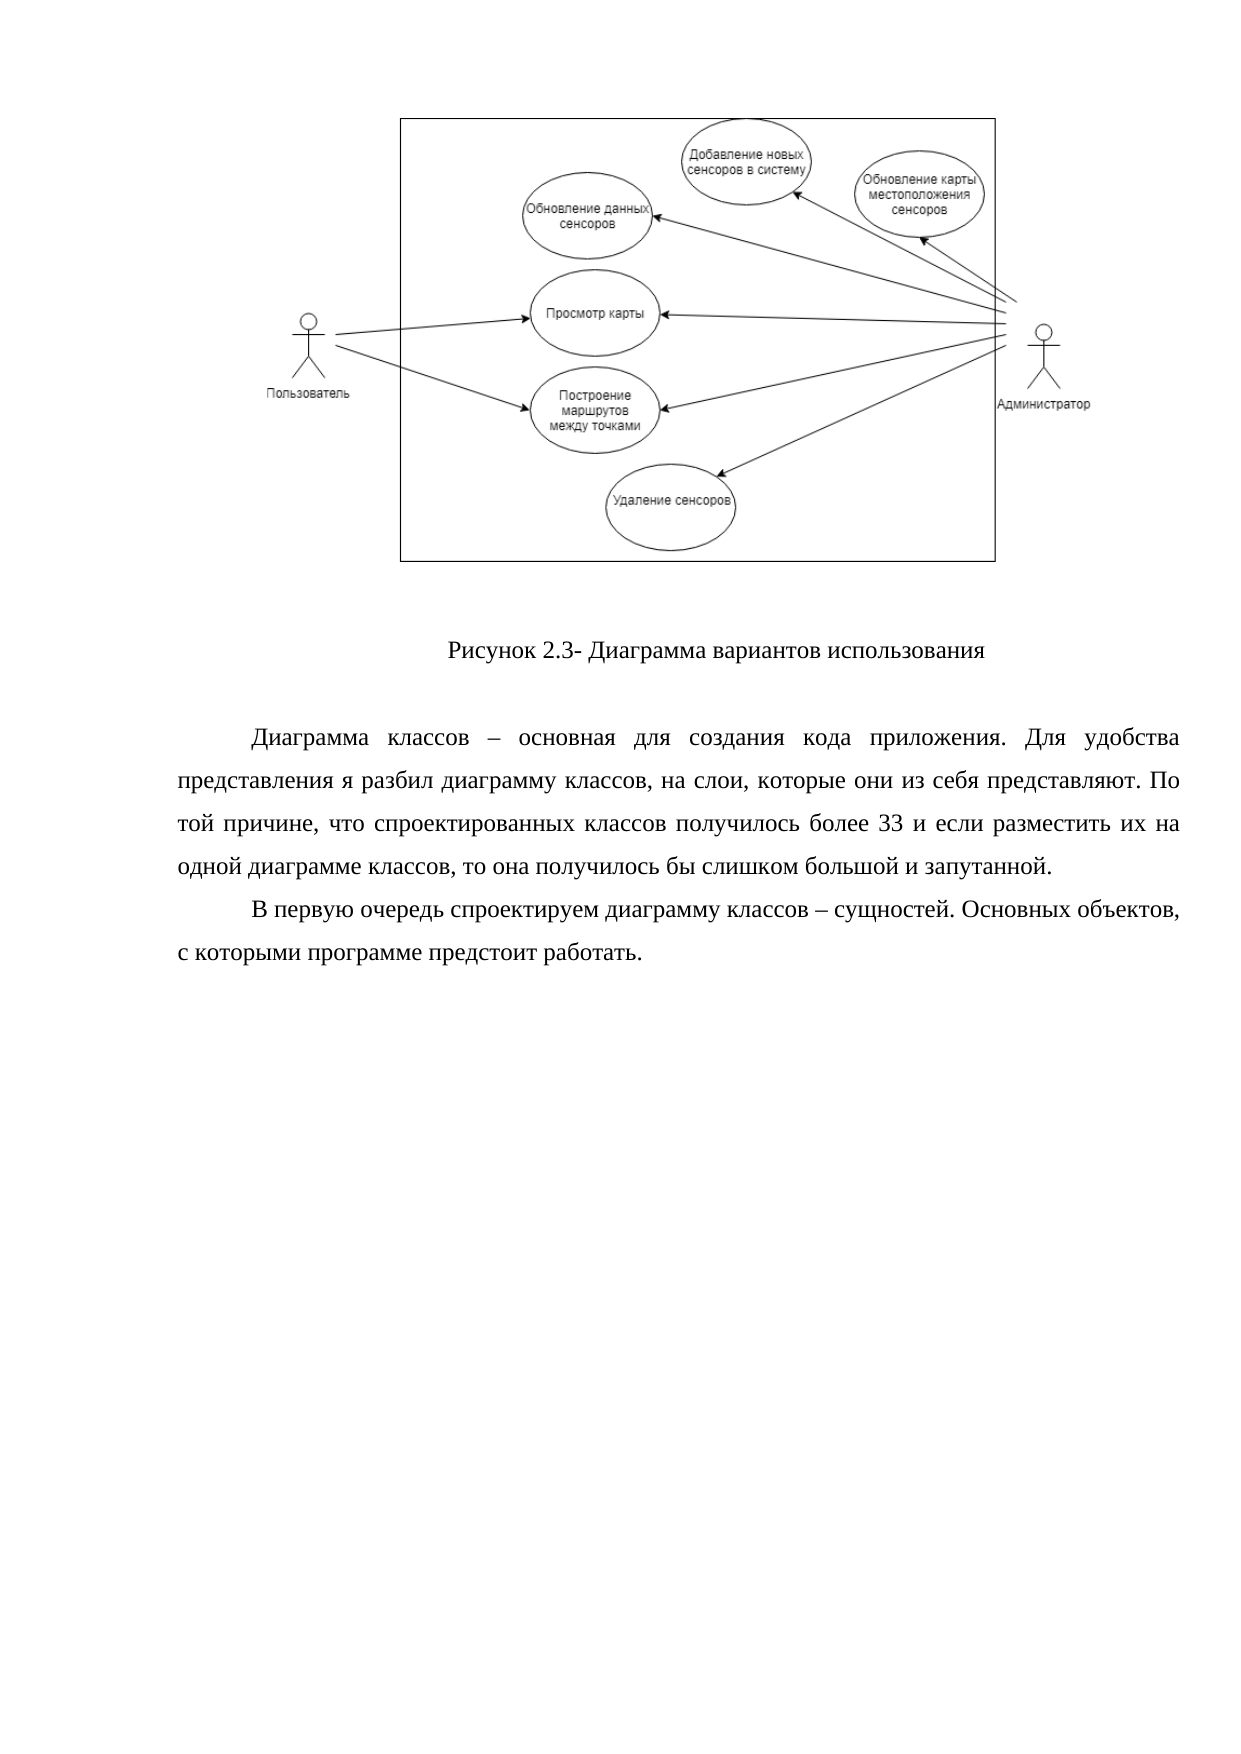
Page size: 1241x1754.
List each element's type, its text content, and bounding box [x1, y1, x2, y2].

text Рисунок 2.3- Диаграмма вариантов использования [177, 636, 1181, 664]
text Диаграмма классов – основная для создания кода приложения. Для удобства представления я разбил диаграмму классов, на слои, которые они из себя представляют. По той причине, что спроектированных классов получилось более 33 и если разместить их на одной диаграмме классов, то она получилось бы слишком большой и запутанной. [177, 722, 1181, 880]
text В первую очередь спроектируем диаграмму классов – сущностей. Основных объектов, с которыми программе предстоит работать. [177, 894, 1181, 966]
picture [267, 118, 1092, 562]
